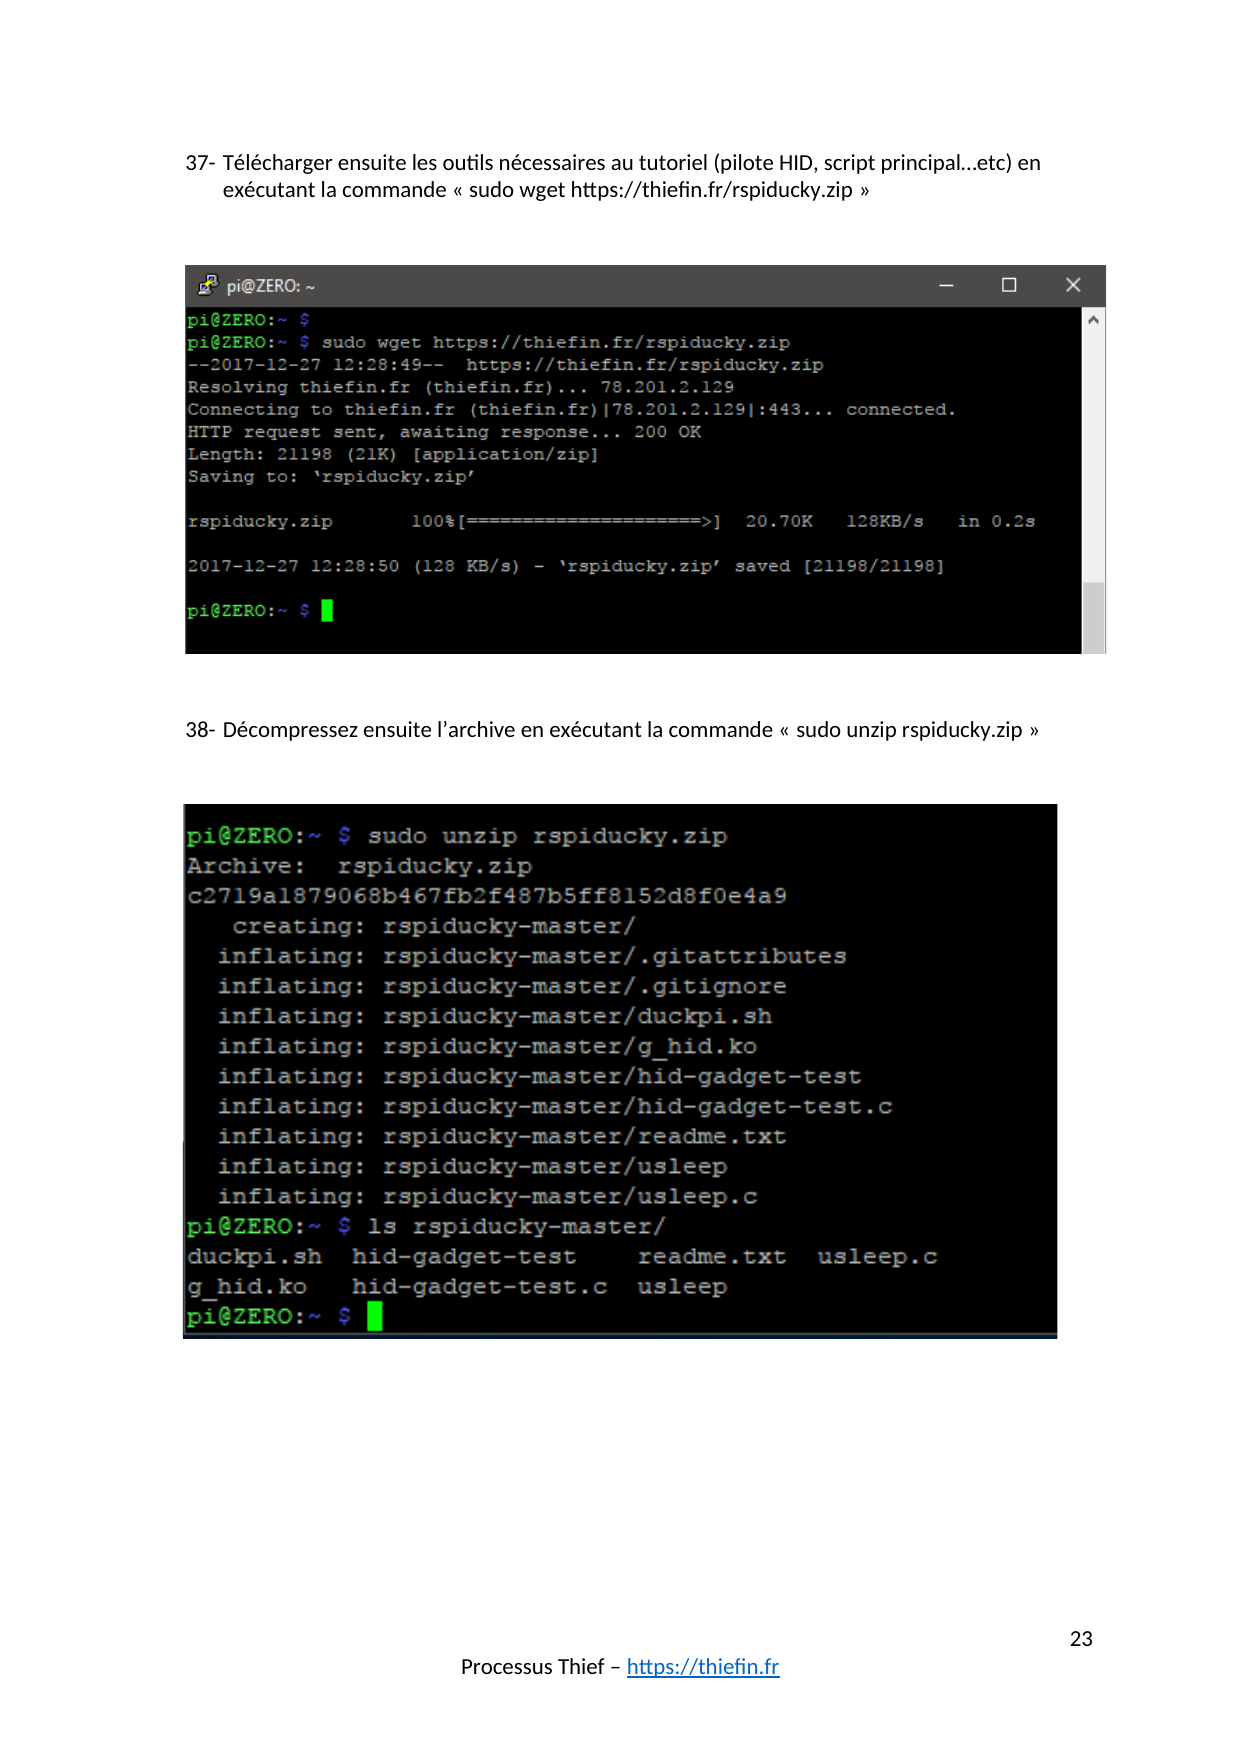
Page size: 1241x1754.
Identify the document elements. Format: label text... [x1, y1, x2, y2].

list Décompressez ensuite l’archive en exécutant la commande « sudo unzip rspiducky.zip » [185, 715, 1093, 743]
list Télécharger ensuite les outils nécessaires au tutoriel (pilote HID, script principal…etc) en exécutant la commande « sudo wget https://thiefin.fr/rspiducky.zip » [185, 148, 1093, 204]
picture [182, 804, 1058, 1339]
picture [185, 265, 1107, 654]
